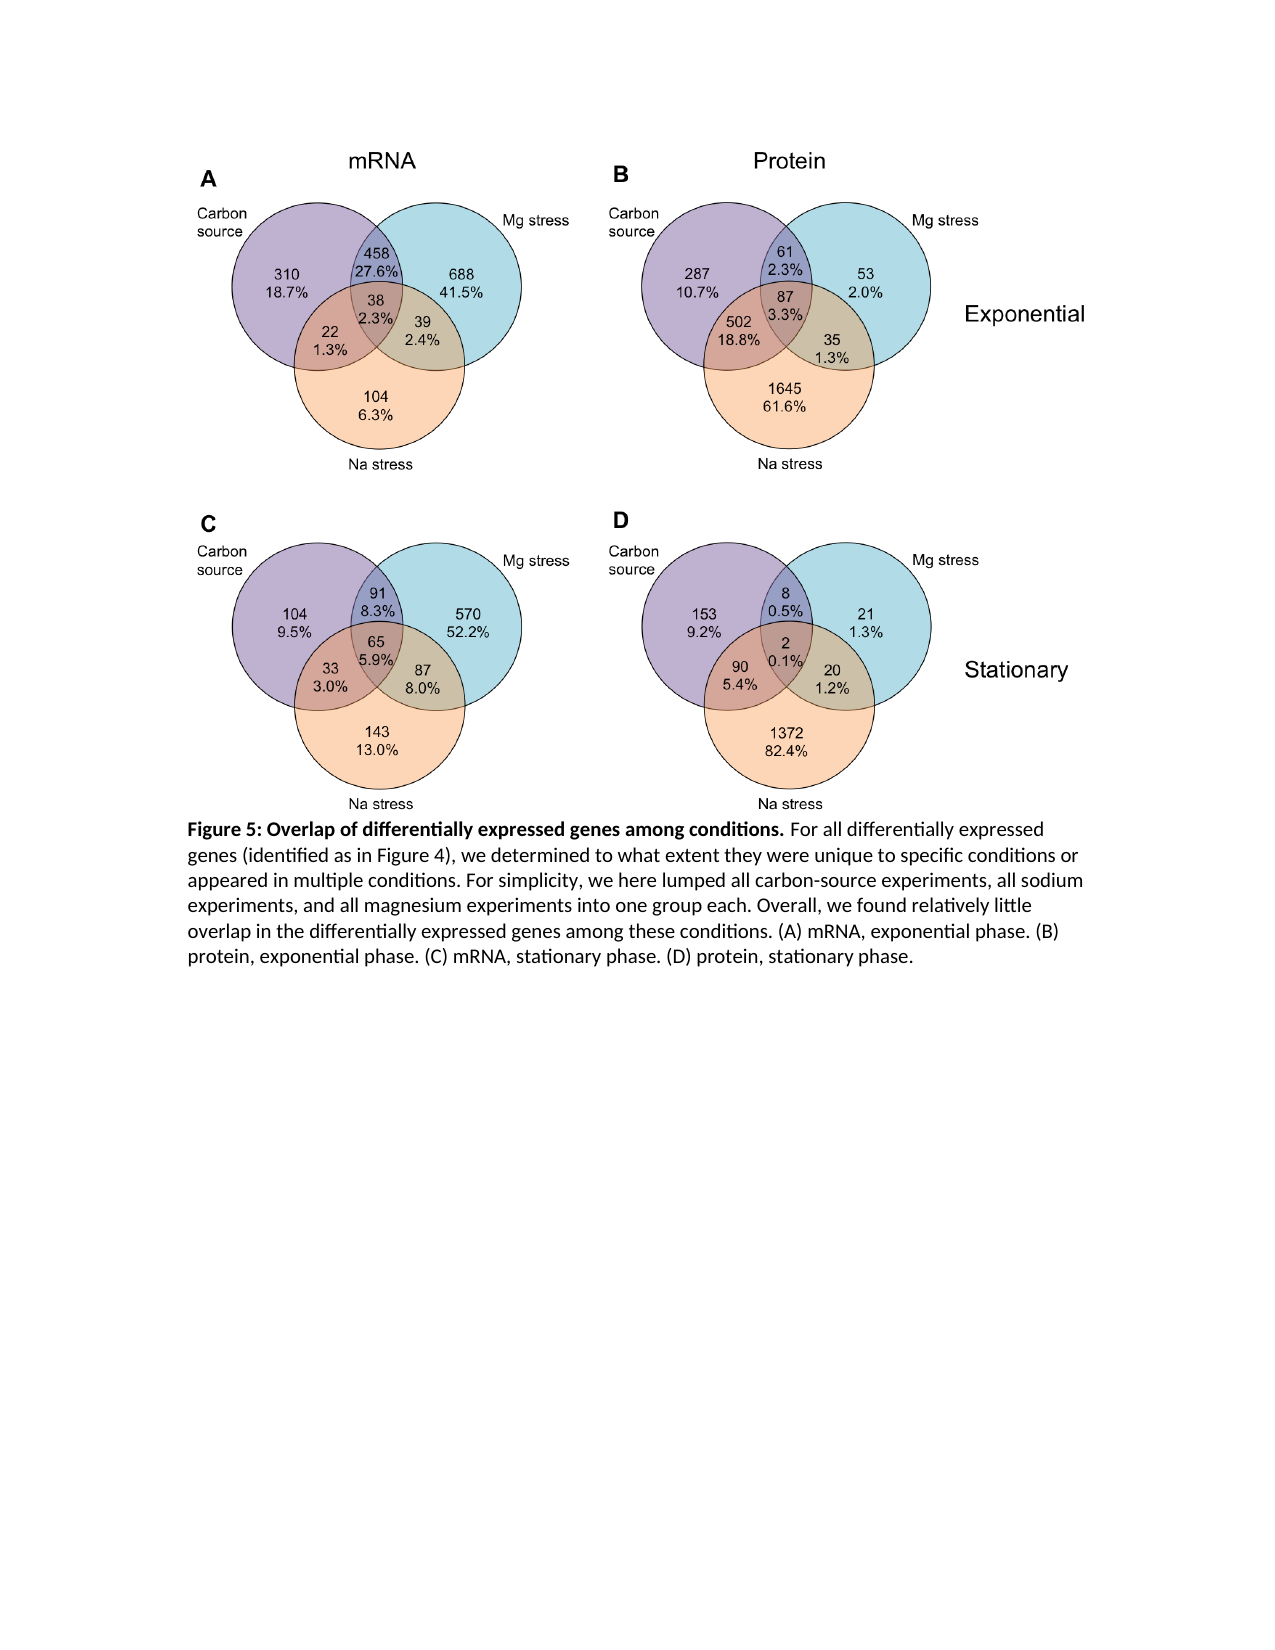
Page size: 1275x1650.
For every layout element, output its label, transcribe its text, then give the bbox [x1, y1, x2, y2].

text Figure 5: Overlap of differentially expressed genes among conditions. For all differentially expressed genes (identified as in Figure 4), we determined to what extent they were unique to specific conditions or appeared in multiple conditions. For simplicity, we here lumped all carbon-source experiments, all sodium experiments, and all magnesium experiments into one group each. Overall, we found relatively little overlap in the differentially expressed genes among these conditions. (A) mRNA, exponential phase. (B) protein, exponential phase. (C) mRNA, stationary phase. (D) protein, stationary phase. [187, 817, 1087, 969]
picture [187, 140, 1088, 817]
